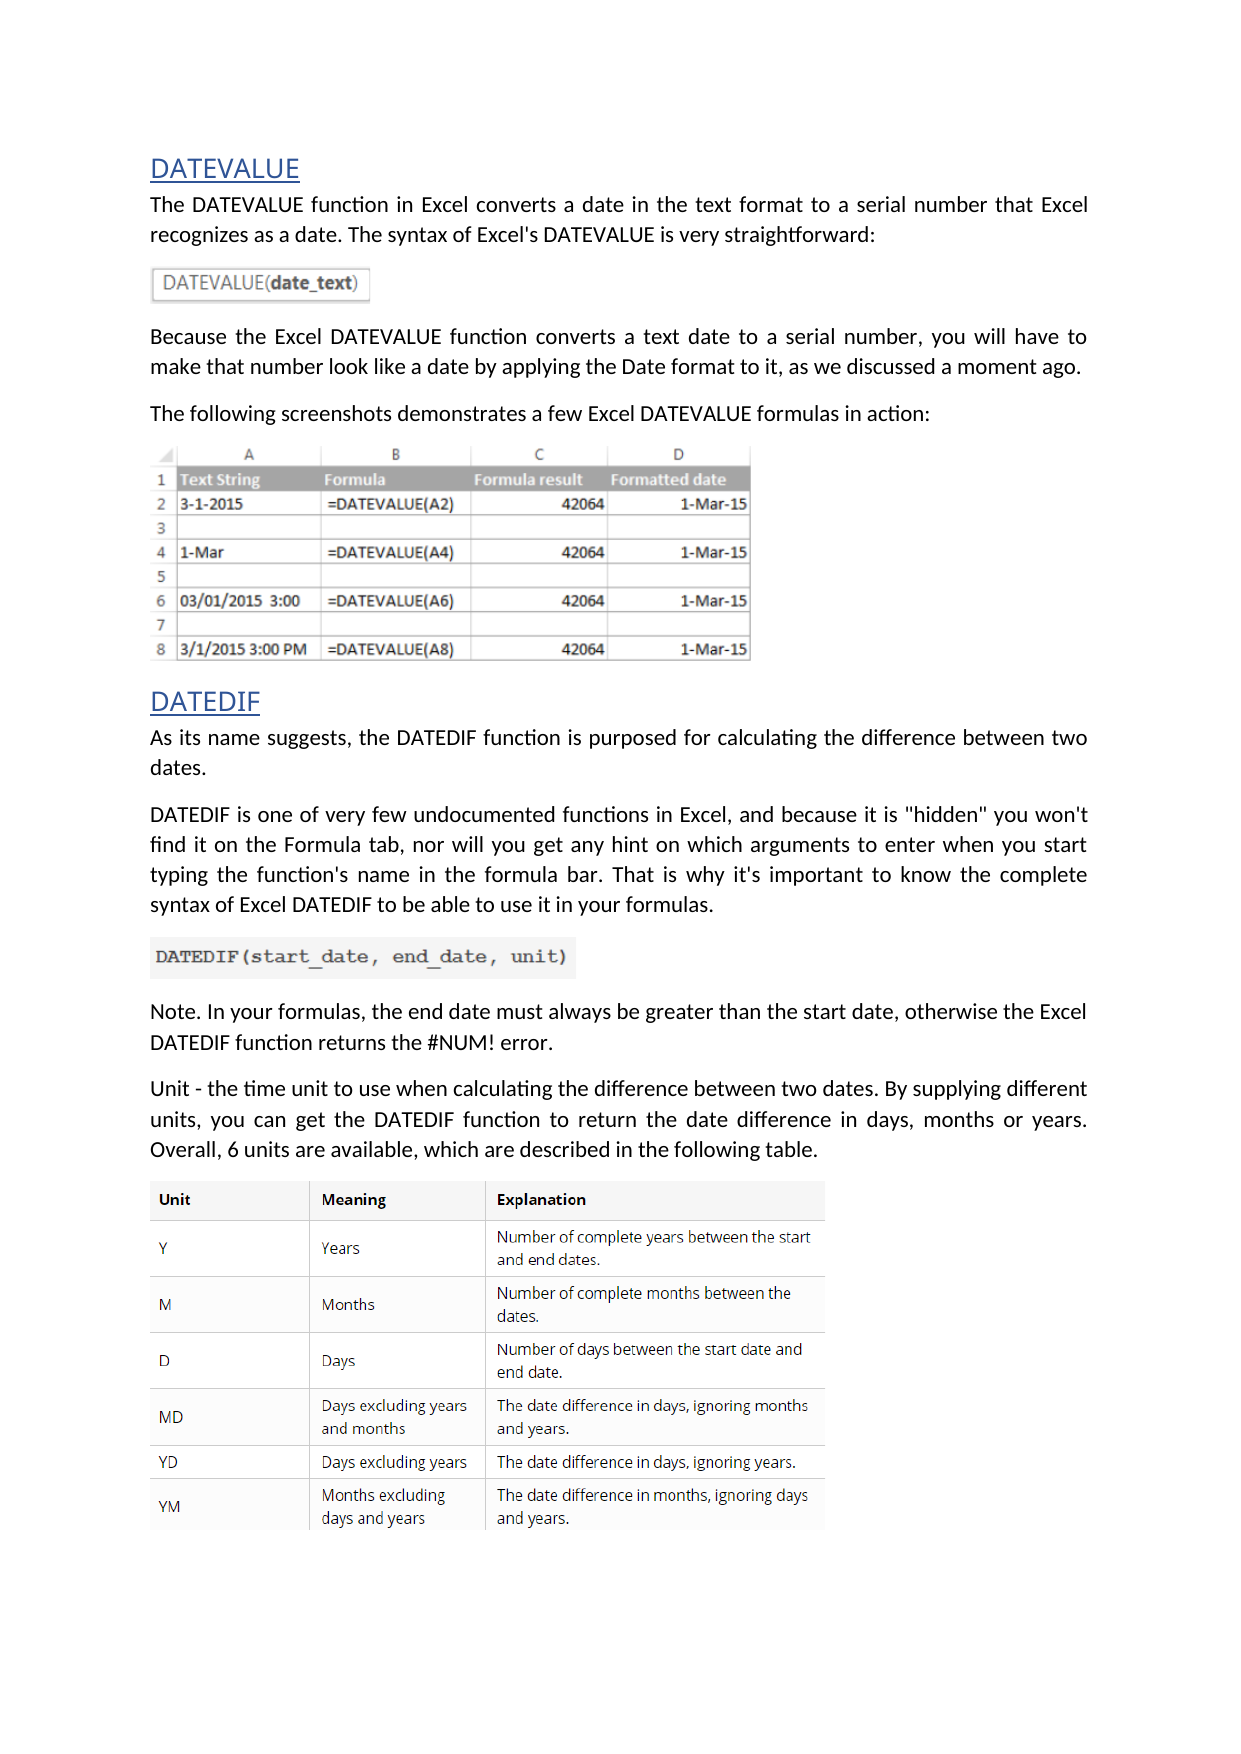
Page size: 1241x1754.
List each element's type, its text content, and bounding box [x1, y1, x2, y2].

picture [150, 446, 754, 664]
subtitle DATEVALUE [150, 150, 1090, 187]
text DATEDIF is one of very few undocumented functions in Excel, and because it is "hidden" you won't find it on the Formula tab, nor will you get any hint on which arguments to enter when you start typing the function's name in the formula bar. That is why it's important to know the complete syntax of Excel DATEDIF to be able to use it in your formulas. [150, 800, 1090, 918]
text Note. In your formulas, the end date must always be greater than the start date, otherwise the Excel DATEDIF function returns the #NUM! error. [150, 997, 1090, 1056]
text The DATEVALUE function in Excel converts a date in the text format to a serial number that Excel recognizes as a date. The syntax of Excel's DATEVALUE is very straightforward: [150, 190, 1090, 248]
picture [150, 1181, 826, 1530]
picture [150, 937, 577, 979]
text Because the Excel DATEVALUE function converts a text date to a serial number, you will have to make that number look like a date by applying the Date format to it, as we discussed a moment ago. [150, 322, 1090, 380]
picture [150, 266, 370, 304]
text The following screenshots demonstrates a few Excel DATEVALUE formulas in action: [150, 399, 1090, 427]
text Unit - the time unit to use when calculating the difference between two dates. By supplying different units, you can get the DATEDIF function to return the date difference in days, months or years. Overall, 6 units are available, which are described in the following table. [150, 1074, 1090, 1163]
subtitle DATEDIF [150, 683, 1090, 720]
text As its name suggests, the DATEDIF function is purposed for calculating the difference between two dates. [150, 723, 1090, 781]
